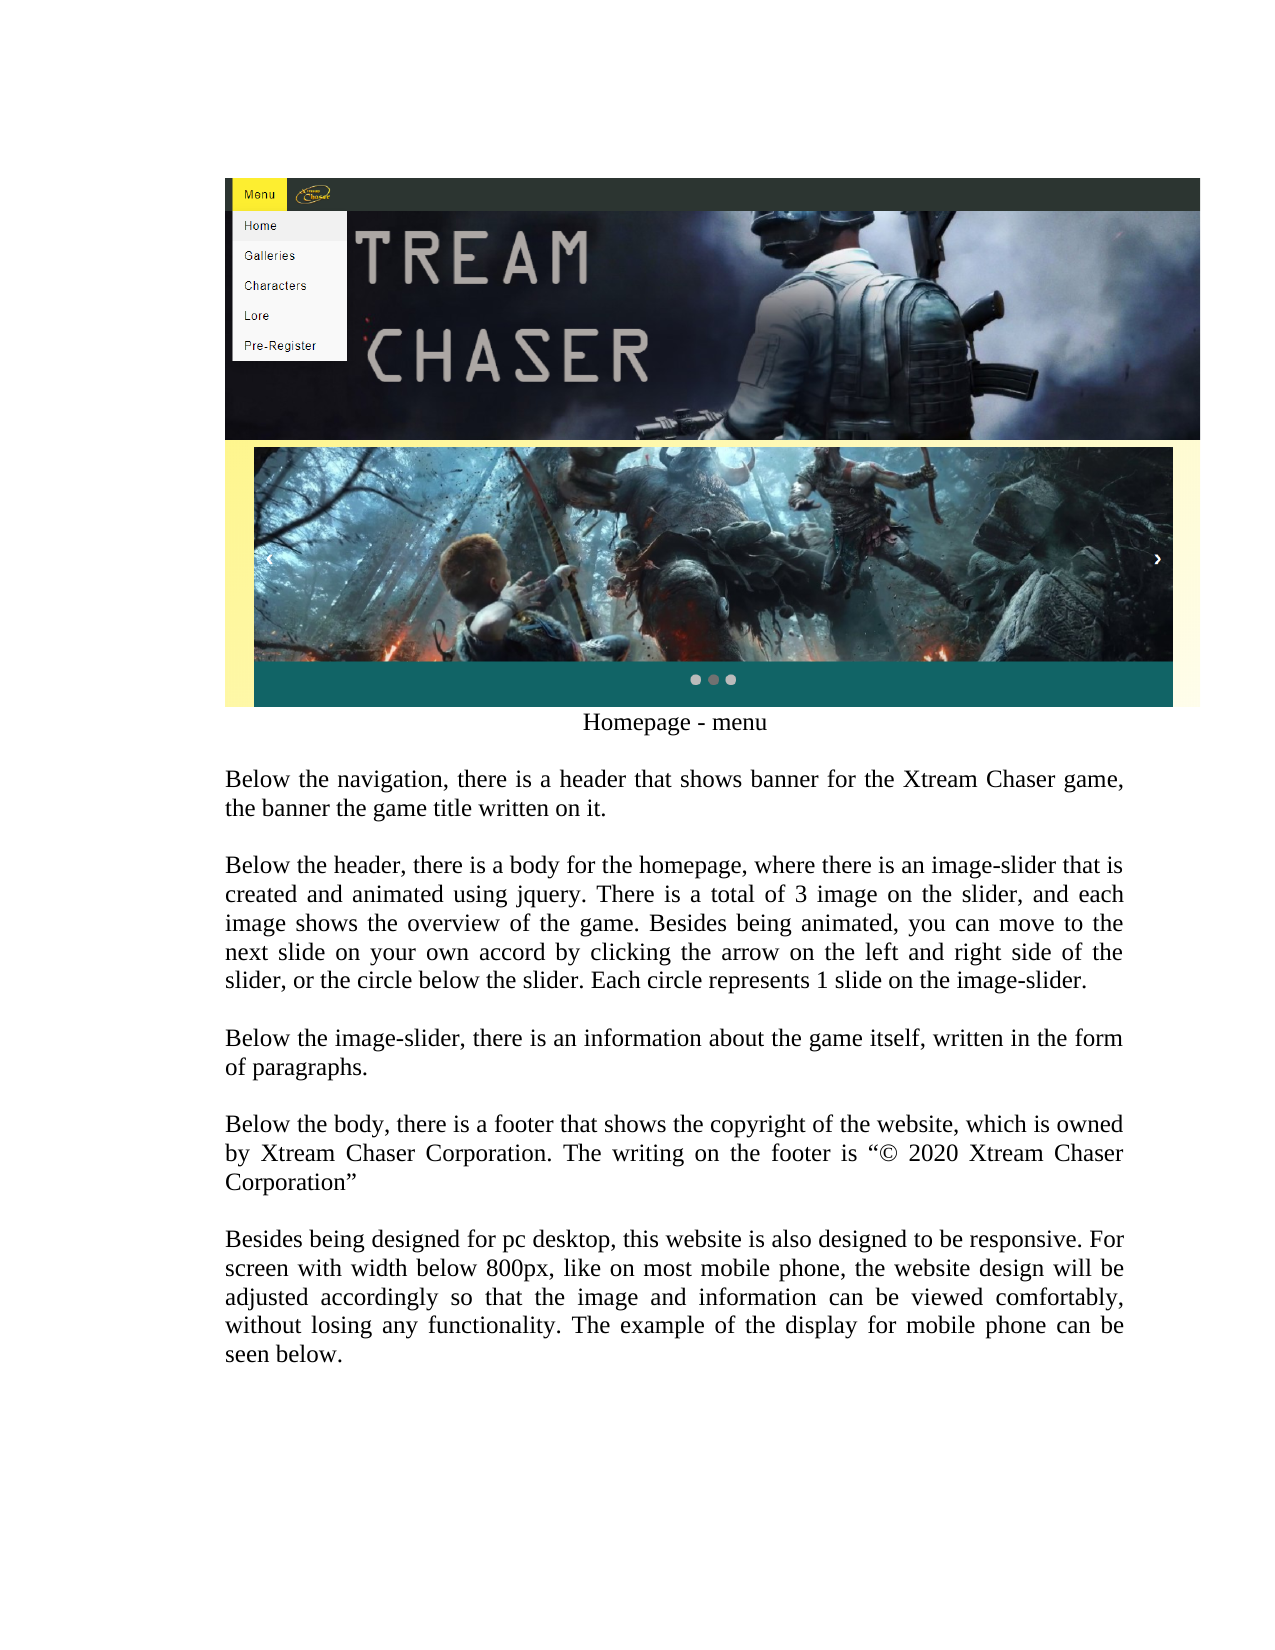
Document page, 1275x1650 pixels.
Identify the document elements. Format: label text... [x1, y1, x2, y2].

list Besides being designed for pc desktop, this website is also designed to be responsive. For screen with width below 800px, like on most mobile phone, the website design will be adjusted accordingly so that the image and information can be viewed comfortably, without losing any functionality. The example of the display for mobile phone can be seen below. [225, 1224, 1125, 1368]
list Below the image-slider, there is an information about the game itself, written in the form of paragraphs. [225, 1023, 1125, 1080]
list Below the header, there is a body for the homepage, where there is an image-slider that is created and animated using jquery. There is a total of 3 image on the slider, and each image shows the overview of the game. Besides being animated, you can move to the next slide on your own accord by clicking the arrow on the left and right side of the slider, or the circle below the slider. Each circle represents 1 slide on the image-slider. [225, 850, 1125, 994]
list Below the navigation, there is a header that shows banner for the Xtream Chaser game, the banner the game title written on it. [225, 764, 1125, 822]
list Below the body, there is a footer that shows the copyright of the website, which is owned by Xtream Chaser Corporation. The writing on the footer is “© 2020 Xtream Chaser Corporation” [225, 1109, 1125, 1195]
list Homepage - menu [225, 707, 1125, 735]
picture [225, 178, 1200, 707]
